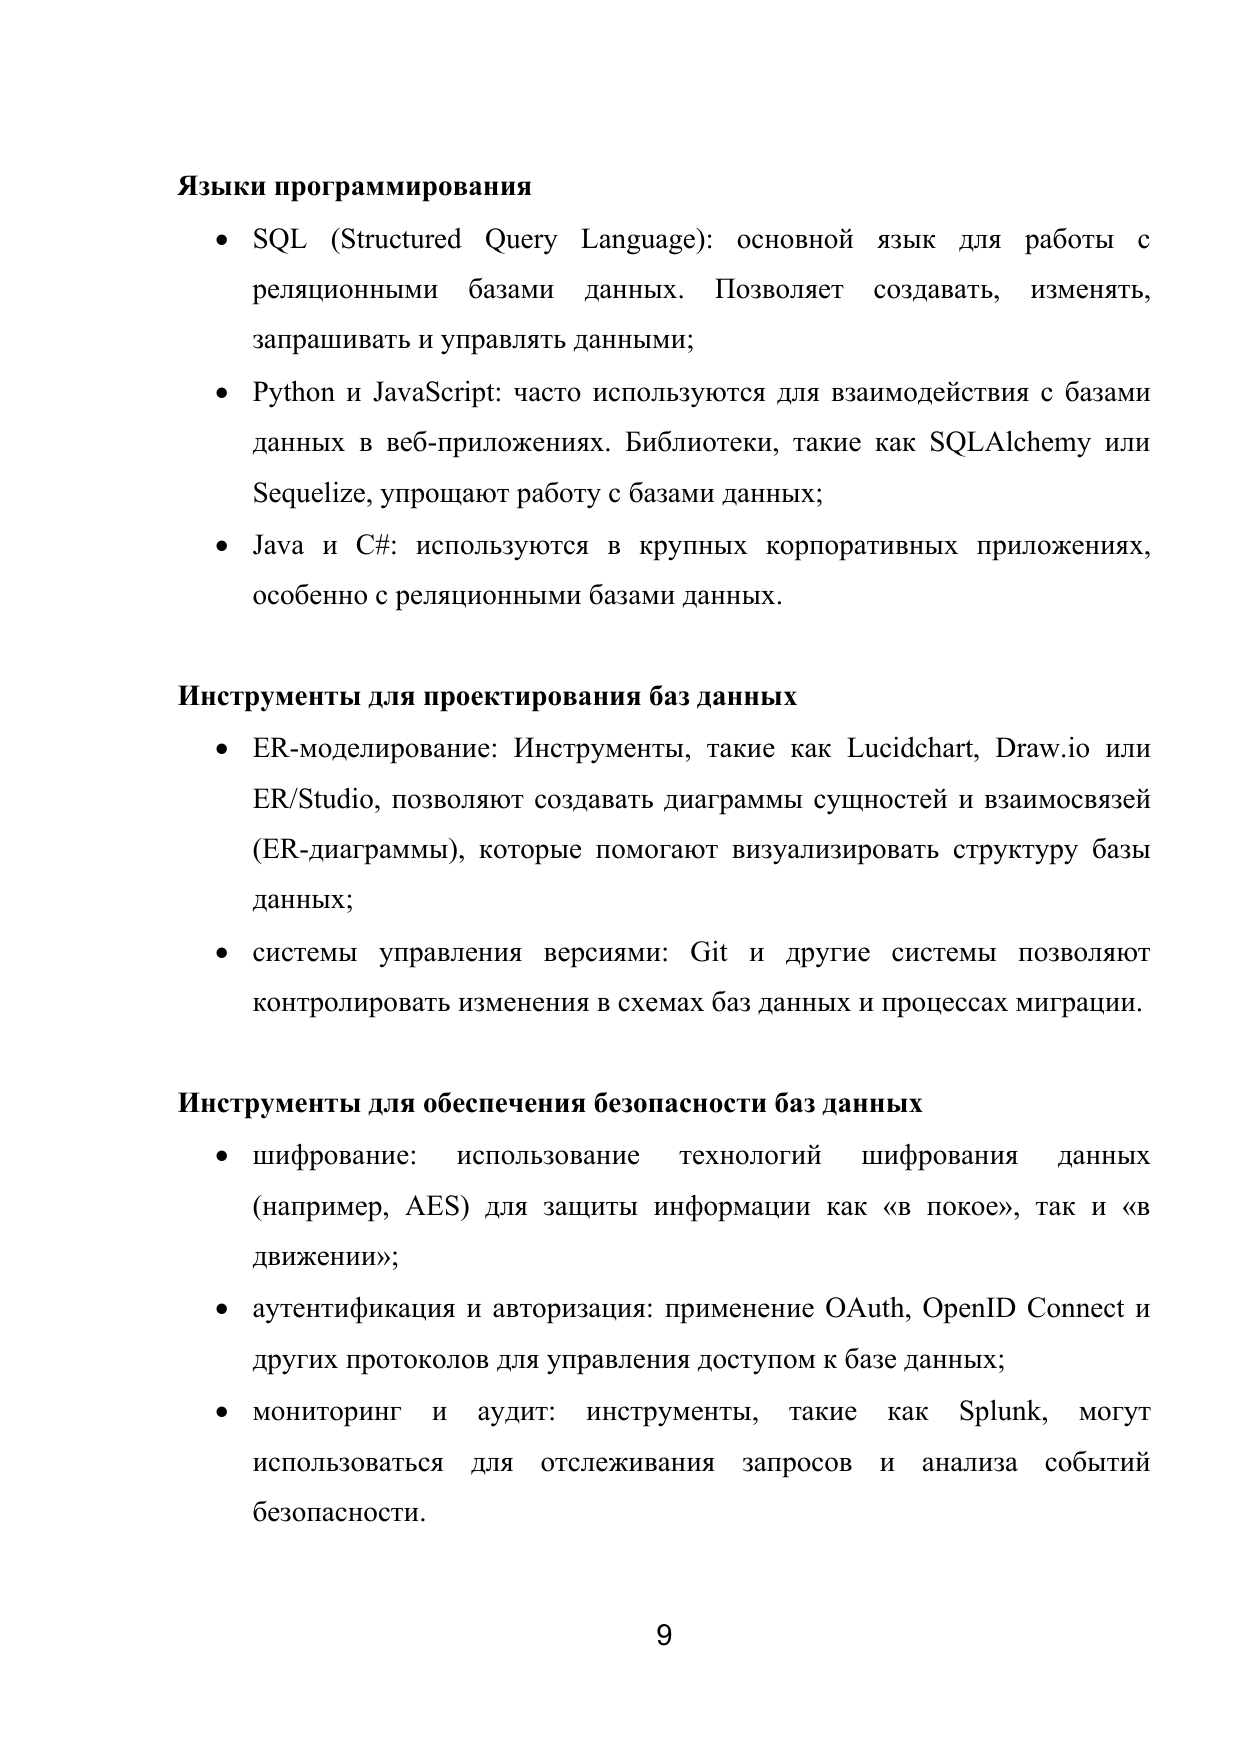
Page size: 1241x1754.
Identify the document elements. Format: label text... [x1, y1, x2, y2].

text Инструменты для обеспечения безопасности баз данных [177, 1085, 1152, 1118]
list мониторинг и аудит: инструменты, такие как Splunk, могут использоваться для отслеживания запросов и анализа событий безопасности. [215, 1391, 1152, 1528]
list Java и C#: используются в крупных корпоративных приложениях, особенно с реляционными базами данных. [215, 525, 1152, 611]
list аутентификация и авторизация: применение OAuth, OpenID Connect и других протоколов для управления доступом к базе данных; [215, 1288, 1152, 1374]
list SQL (Structured Query Language): основной язык для работы с реляционными базами данных. Позволяет создавать, изменять, запрашивать и управлять данными; [215, 219, 1152, 355]
list шифрование: использование технологий шифрования данных (например, AES) для защиты информации как «в покое», так и «в движении»; [215, 1135, 1152, 1272]
list системы управления версиями: Git и другие системы позволяют контролировать изменения в схемах баз данных и процессах миграции. [215, 932, 1152, 1018]
list Python и JavaScript: часто используются для взаимодействия с базами данных в веб-приложениях. Библиотеки, такие как SQLAlchemy или Sequelize, упрощают работу с базами данных; [215, 372, 1152, 508]
text Инструменты для проектирования баз данных [177, 678, 1152, 712]
text Языки программирования [177, 168, 1152, 202]
list ER-моделирование: Инструменты, такие как Lucidchart, Draw.io или ER/Studio, позволяют создавать диаграммы сущностей и взаимосвязей (ER-диаграммы), которые помогают визуализировать структуру базы данных; [215, 728, 1152, 915]
